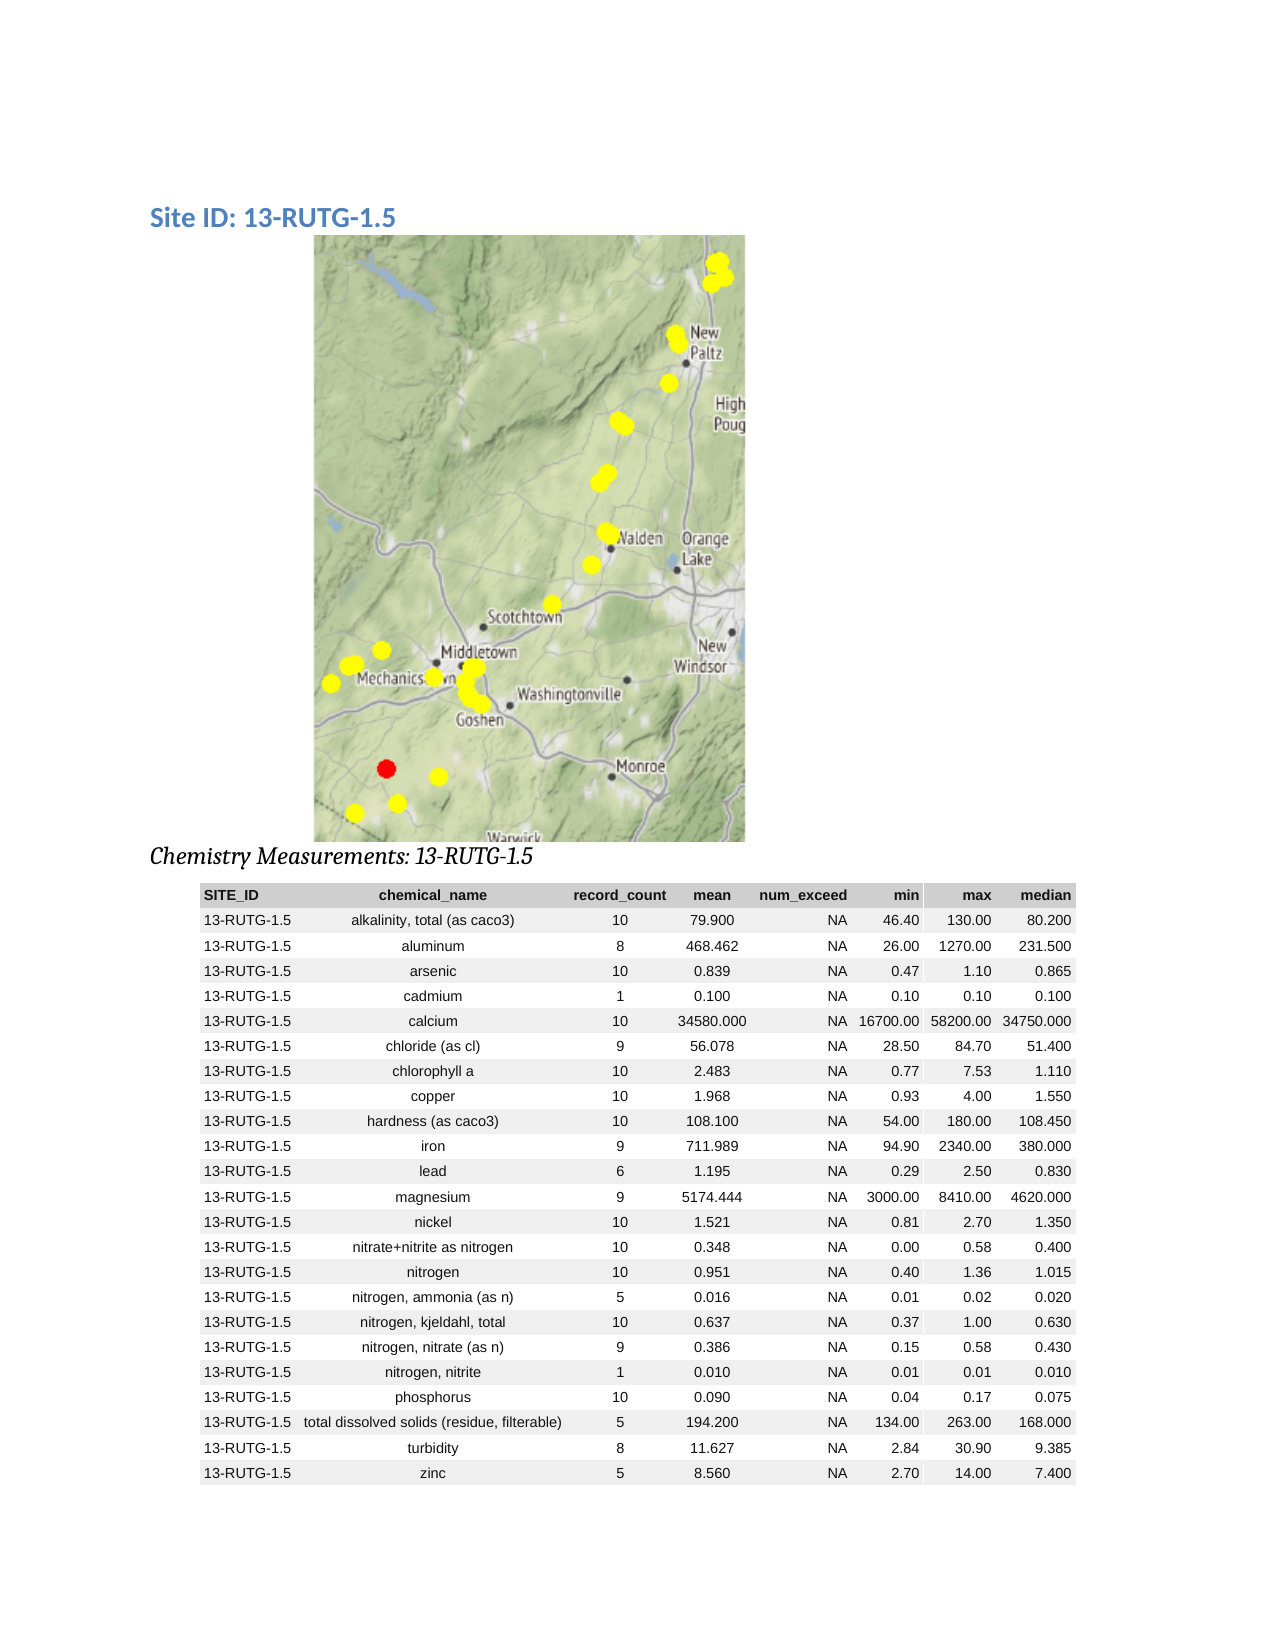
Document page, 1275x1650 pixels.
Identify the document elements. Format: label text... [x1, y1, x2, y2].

table_cell 180.00 [924, 1109, 996, 1134]
table_cell NA [752, 1084, 852, 1109]
table_cell 2.84 [852, 1435, 923, 1460]
table_cell 0.81 [852, 1209, 923, 1234]
table_cell 0.075 [996, 1385, 1076, 1410]
table_cell 0.15 [852, 1335, 923, 1360]
table_cell 0.400 [996, 1234, 1076, 1259]
table_cell chloride (as cl) [298, 1034, 568, 1058]
table_cell 0.090 [672, 1385, 752, 1410]
table_cell 13-RUTG-1.5 [200, 933, 298, 958]
table_cell 0.348 [672, 1234, 752, 1259]
table_cell NA [752, 1460, 852, 1485]
table_cell 0.37 [852, 1310, 923, 1335]
table_cell 14.00 [924, 1460, 996, 1485]
table_cell 0.010 [996, 1360, 1076, 1385]
table_cell 380.000 [996, 1134, 1076, 1159]
table_cell 1.015 [996, 1259, 1076, 1284]
table_cell NA [752, 1109, 852, 1134]
table_cell 1.521 [672, 1209, 752, 1234]
table_cell 13-RUTG-1.5 [200, 1184, 298, 1209]
table_cell 2.70 [852, 1460, 923, 1485]
table_header chemical_name [298, 883, 568, 908]
table_cell 0.10 [924, 983, 996, 1008]
table_cell 11.627 [672, 1435, 752, 1460]
table_cell 9 [568, 1184, 672, 1209]
table_cell NA [752, 1360, 852, 1385]
table_cell 13-RUTG-1.5 [200, 1134, 298, 1159]
table_cell 51.400 [996, 1034, 1076, 1058]
table_cell 8.560 [672, 1460, 752, 1485]
table_cell NA [752, 1234, 852, 1259]
table_cell lead [298, 1159, 568, 1184]
table_cell 2340.00 [924, 1134, 996, 1159]
table_cell 34750.000 [996, 1008, 1076, 1033]
table_cell aluminum [298, 933, 568, 958]
table_cell 0.830 [996, 1159, 1076, 1184]
table_cell 0.01 [924, 1360, 996, 1385]
table_cell zinc [298, 1460, 568, 1485]
table_cell 4.00 [924, 1084, 996, 1109]
table_cell 1.10 [924, 958, 996, 983]
table_cell 1.110 [996, 1059, 1076, 1084]
table_cell NA [752, 908, 852, 933]
table_cell 10 [568, 1109, 672, 1134]
table_cell 1.36 [924, 1259, 996, 1284]
table_cell 80.200 [996, 908, 1076, 933]
table_cell 13-RUTG-1.5 [200, 1059, 298, 1084]
table_cell 13-RUTG-1.5 [200, 1159, 298, 1184]
table_cell 28.50 [852, 1034, 923, 1058]
table_cell 13-RUTG-1.5 [200, 1435, 298, 1460]
table_cell 0.40 [852, 1259, 923, 1284]
table_cell 0.100 [996, 983, 1076, 1008]
text Chemistry Measurements: 13-RUTG-1.5 [150, 842, 1125, 870]
table_cell NA [752, 1259, 852, 1284]
table_cell NA [752, 1059, 852, 1084]
table_cell nitrogen, ammonia (as n) [298, 1285, 568, 1309]
table_cell 10 [568, 1084, 672, 1109]
table_cell 9 [568, 1134, 672, 1159]
table_cell 16700.00 [852, 1008, 923, 1033]
table_cell NA [752, 933, 852, 958]
table_cell phosphorus [298, 1385, 568, 1410]
table_cell 2.483 [672, 1059, 752, 1084]
table_cell NA [752, 1435, 852, 1460]
table_cell 0.016 [672, 1285, 752, 1309]
table_cell 0.17 [924, 1385, 996, 1410]
table_cell 13-RUTG-1.5 [200, 1234, 298, 1259]
table_cell 13-RUTG-1.5 [200, 1008, 298, 1033]
table_cell 0.020 [996, 1285, 1076, 1309]
table_cell 79.900 [672, 908, 752, 933]
table_cell 108.100 [672, 1109, 752, 1134]
table_cell 13-RUTG-1.5 [200, 1109, 298, 1134]
table_cell 8 [568, 933, 672, 958]
table_cell 10 [568, 958, 672, 983]
table_header min [852, 883, 923, 908]
table_cell 26.00 [852, 933, 923, 958]
table_cell 84.70 [924, 1034, 996, 1058]
table_cell 13-RUTG-1.5 [200, 1360, 298, 1385]
table_cell 13-RUTG-1.5 [200, 1410, 298, 1435]
table_cell 0.630 [996, 1310, 1076, 1335]
table_cell turbidity [298, 1435, 568, 1460]
table_cell 3000.00 [852, 1184, 923, 1209]
table_cell 231.500 [996, 933, 1076, 958]
table_cell 34580.000 [672, 1008, 752, 1033]
table_cell 13-RUTG-1.5 [200, 1460, 298, 1485]
table_cell 4620.000 [996, 1184, 1076, 1209]
table_cell NA [752, 1134, 852, 1159]
table_cell NA [752, 1335, 852, 1360]
table_cell iron [298, 1134, 568, 1159]
table_cell 1.00 [924, 1310, 996, 1335]
table_header SITE_ID [200, 883, 298, 908]
table_cell 0.951 [672, 1259, 752, 1284]
table_cell 2.50 [924, 1159, 996, 1184]
table_cell 0.93 [852, 1084, 923, 1109]
table_cell 7.53 [924, 1059, 996, 1084]
table_cell 10 [568, 908, 672, 933]
table_header num_exceed [752, 883, 852, 908]
table_cell 13-RUTG-1.5 [200, 1285, 298, 1309]
table_cell 1270.00 [924, 933, 996, 958]
table_cell hardness (as caco3) [298, 1109, 568, 1134]
table_cell nickel [298, 1209, 568, 1234]
table_cell 8410.00 [924, 1184, 996, 1209]
table_cell 0.865 [996, 958, 1076, 983]
table_cell 10 [568, 1209, 672, 1234]
table_header mean [672, 883, 752, 908]
table_cell 0.77 [852, 1059, 923, 1084]
table_cell cadmium [298, 983, 568, 1008]
table_cell NA [752, 1184, 852, 1209]
table_cell 263.00 [924, 1410, 996, 1435]
table_cell 13-RUTG-1.5 [200, 908, 298, 933]
table_cell copper [298, 1084, 568, 1109]
table_cell 0.386 [672, 1335, 752, 1360]
table_cell 0.010 [672, 1360, 752, 1385]
table_cell 1 [568, 1360, 672, 1385]
table_header record_count [568, 883, 672, 908]
table_cell 5174.444 [672, 1184, 752, 1209]
table_cell 7.400 [996, 1460, 1076, 1485]
table_cell 0.29 [852, 1159, 923, 1184]
table_cell 2.70 [924, 1209, 996, 1234]
table_cell 711.989 [672, 1134, 752, 1159]
table_cell NA [752, 1159, 852, 1184]
table_cell 0.637 [672, 1310, 752, 1335]
table_cell 9.385 [996, 1435, 1076, 1460]
table_cell 5 [568, 1285, 672, 1309]
table_cell 0.00 [852, 1234, 923, 1259]
table_cell NA [752, 958, 852, 983]
table_cell 0.47 [852, 958, 923, 983]
table_cell NA [752, 1285, 852, 1309]
table_cell 130.00 [924, 908, 996, 933]
table_cell 13-RUTG-1.5 [200, 1034, 298, 1058]
table_cell 0.100 [672, 983, 752, 1008]
table_cell 13-RUTG-1.5 [200, 958, 298, 983]
table_cell nitrogen [298, 1259, 568, 1284]
table_cell 13-RUTG-1.5 [200, 983, 298, 1008]
table_cell 0.430 [996, 1335, 1076, 1360]
table_cell 134.00 [852, 1410, 923, 1435]
table_cell 94.90 [852, 1134, 923, 1159]
table_cell 56.078 [672, 1034, 752, 1058]
table_cell 10 [568, 1234, 672, 1259]
table_cell 10 [568, 1008, 672, 1033]
table_cell 0.839 [672, 958, 752, 983]
table_cell NA [752, 1034, 852, 1058]
table_cell 194.200 [672, 1410, 752, 1435]
table_cell chlorophyll a [298, 1059, 568, 1084]
table_cell 0.01 [852, 1285, 923, 1309]
table_cell 1 [568, 983, 672, 1008]
table_cell 13-RUTG-1.5 [200, 1084, 298, 1109]
table_cell 0.01 [852, 1360, 923, 1385]
table_cell nitrogen, nitrite [298, 1360, 568, 1385]
table_header max [924, 883, 996, 908]
table_cell 0.58 [924, 1335, 996, 1360]
table_cell 1.550 [996, 1084, 1076, 1109]
table_cell NA [752, 1410, 852, 1435]
table_cell 8 [568, 1435, 672, 1460]
table_header median [996, 883, 1076, 908]
table_cell 13-RUTG-1.5 [200, 1385, 298, 1410]
table_cell NA [752, 1310, 852, 1335]
table_cell 6 [568, 1159, 672, 1184]
table_cell 0.02 [924, 1285, 996, 1309]
table_cell 46.40 [852, 908, 923, 933]
table_cell 10 [568, 1310, 672, 1335]
table_cell 9 [568, 1335, 672, 1360]
table_cell arsenic [298, 958, 568, 983]
table_cell 1.195 [672, 1159, 752, 1184]
table_cell NA [752, 983, 852, 1008]
table_cell calcium [298, 1008, 568, 1033]
table_cell 10 [568, 1259, 672, 1284]
table_cell 13-RUTG-1.5 [200, 1259, 298, 1284]
table_cell 58200.00 [924, 1008, 996, 1033]
table_cell nitrogen, kjeldahl, total [298, 1310, 568, 1335]
table_cell 5 [568, 1460, 672, 1485]
table_cell 10 [568, 1059, 672, 1084]
table_cell 13-RUTG-1.5 [200, 1209, 298, 1234]
table_cell 10 [568, 1385, 672, 1410]
table_cell alkalinity, total (as caco3) [298, 908, 568, 933]
table_cell NA [752, 1385, 852, 1410]
table_cell 13-RUTG-1.5 [200, 1310, 298, 1335]
table_cell 1.350 [996, 1209, 1076, 1234]
table_cell 9 [568, 1034, 672, 1058]
table_cell NA [752, 1209, 852, 1234]
table_cell nitrogen, nitrate (as n) [298, 1335, 568, 1360]
picture [150, 235, 908, 842]
table_cell magnesium [298, 1184, 568, 1209]
table_cell 0.58 [924, 1234, 996, 1259]
table_cell NA [752, 1008, 852, 1033]
table_cell 0.10 [852, 983, 923, 1008]
table_cell 168.000 [996, 1410, 1076, 1435]
table_cell 30.90 [924, 1435, 996, 1460]
table_cell 108.450 [996, 1109, 1076, 1134]
table_cell 13-RUTG-1.5 [200, 1335, 298, 1360]
table_cell nitrate+nitrite as nitrogen [298, 1234, 568, 1259]
table_cell 468.462 [672, 933, 752, 958]
table_cell total dissolved solids (residue, filterable) [298, 1410, 568, 1435]
table_cell 0.04 [852, 1385, 923, 1410]
table_cell 5 [568, 1410, 672, 1435]
table_cell 1.968 [672, 1084, 752, 1109]
table_cell 54.00 [852, 1109, 923, 1134]
